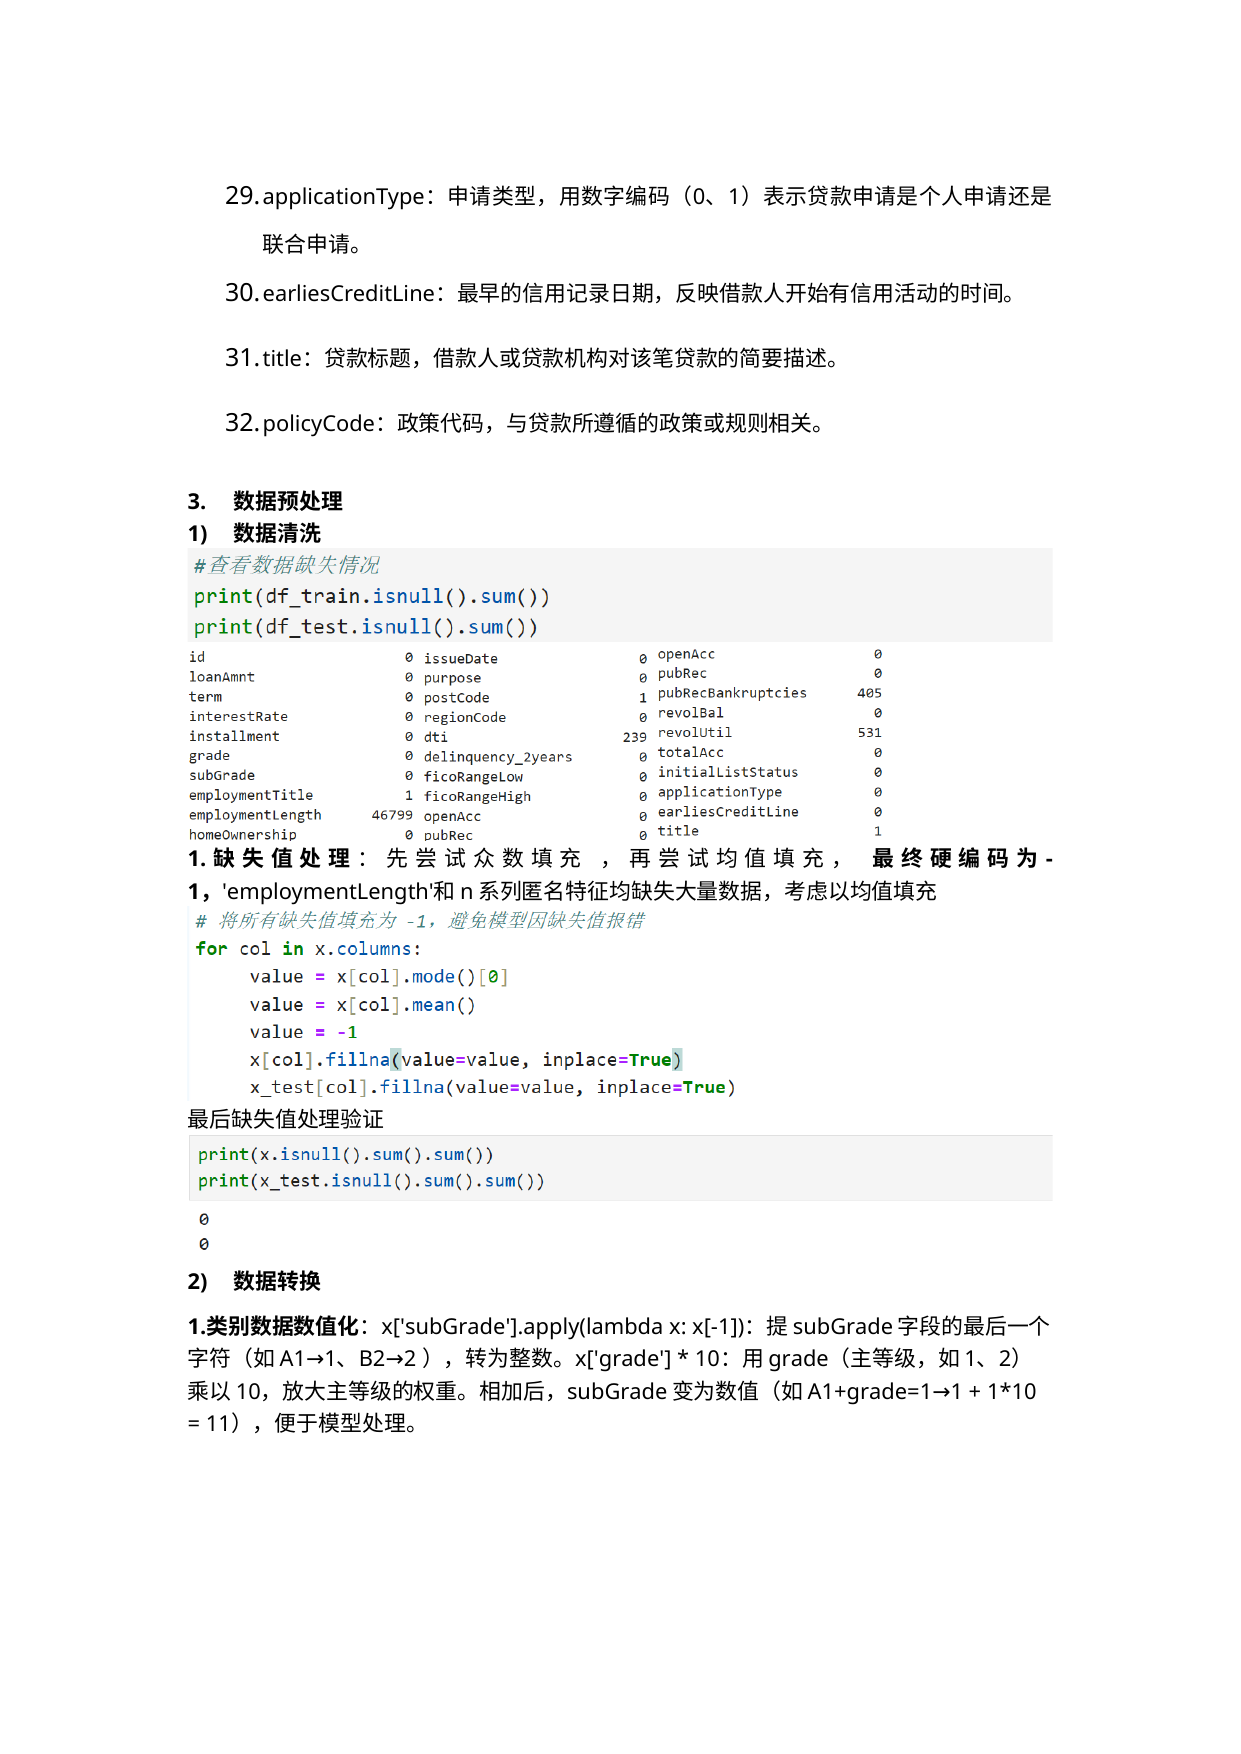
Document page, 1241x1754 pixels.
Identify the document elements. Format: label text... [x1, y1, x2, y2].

list earliesCreditLine：最早的信用记录日期，反映借款人开始有信用活动的时间。 [225, 259, 1053, 324]
list policyCode：政策代码，与贷款所遵循的政策或规则相关。 [225, 389, 1053, 454]
picture [187, 1133, 1053, 1254]
list applicationType：申请类型，用数字编码（0、1）表示贷款申请是个人申请还是联合申请。 [225, 162, 1053, 259]
text 1.缺失值处理：先尝试众数填充 ，再尝试均值填充， 最终硬编码为-1，'employmentLength'和n系列匿名特征均缺失大量数据，考虑以均值填充 [187, 841, 1053, 906]
list title：贷款标题，借款人或贷款机构对该笔贷款的简要描述。 [225, 324, 1053, 389]
picture [187, 646, 892, 841]
text 最后缺失值处理验证 [187, 1101, 1053, 1133]
picture [187, 548, 1053, 642]
text 1.类别数据数值化：x['subGrade'].apply(lambda x: x[-1])：提subGrade字段的最后一个字符（如A1→1、B2→2 ），转为整数。x['grade'] * 10：用grade（主等级，如1、2）乘以10，放大主等级的权重。相加后，subGrade变为数值（如A1+grade=1→1 + 1*10 = 11），便于模型处理。 [187, 1309, 1053, 1439]
picture [187, 906, 922, 1101]
list 数据转换 [187, 1264, 1053, 1296]
list 数据清洗 [187, 516, 1053, 548]
list 数据预处理 [187, 484, 1053, 516]
